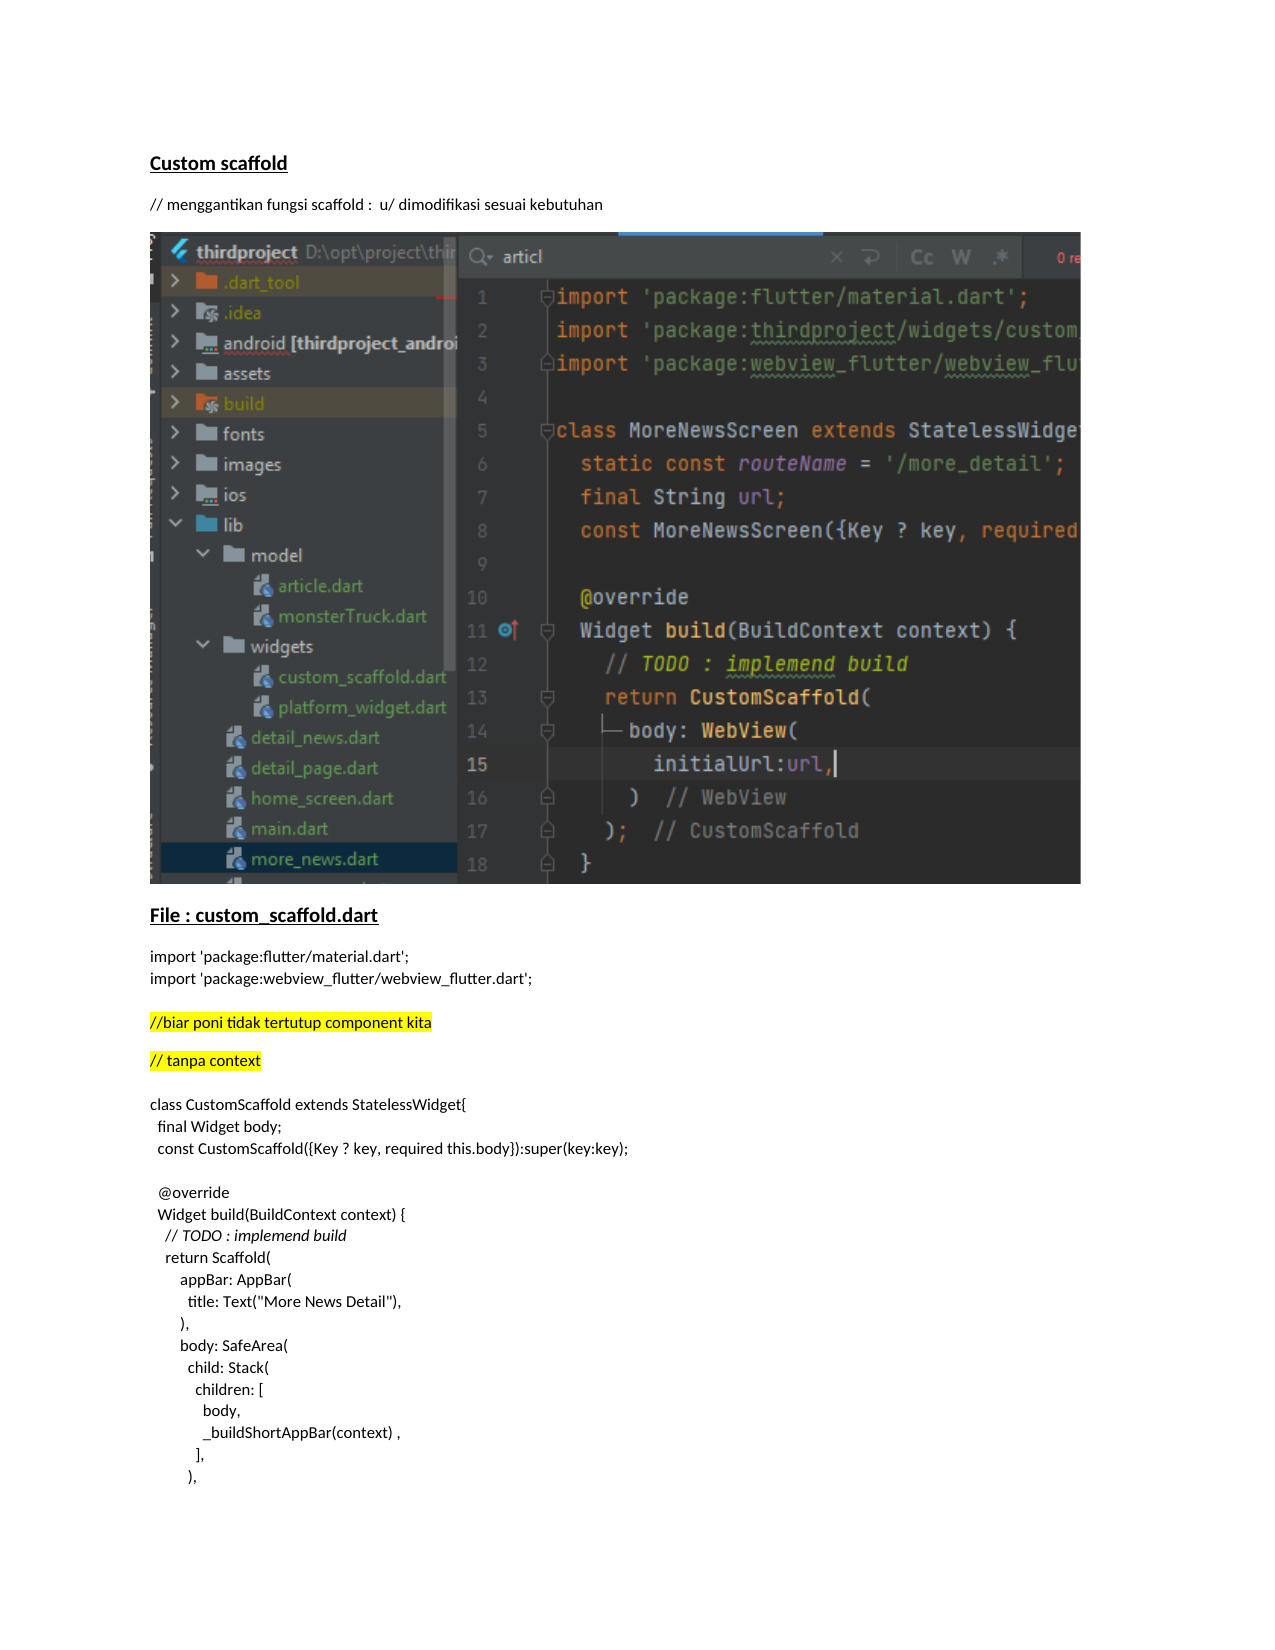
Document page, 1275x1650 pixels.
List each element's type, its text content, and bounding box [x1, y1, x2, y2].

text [150, 1051, 1125, 1487]
text File : custom_scaffold.dart [150, 902, 1125, 928]
picture [150, 232, 1081, 884]
text Custom scaffold [150, 150, 1125, 175]
text import 'package:flutter/material.dart'; import 'package:webview_flutter/webview_flutter.dart'; //biar poni tidak tertutup component kita [150, 947, 1125, 1032]
text // menggantikan fungsi scaffold : u/ dimodifikasi sesuai kebutuhan [150, 194, 1125, 214]
